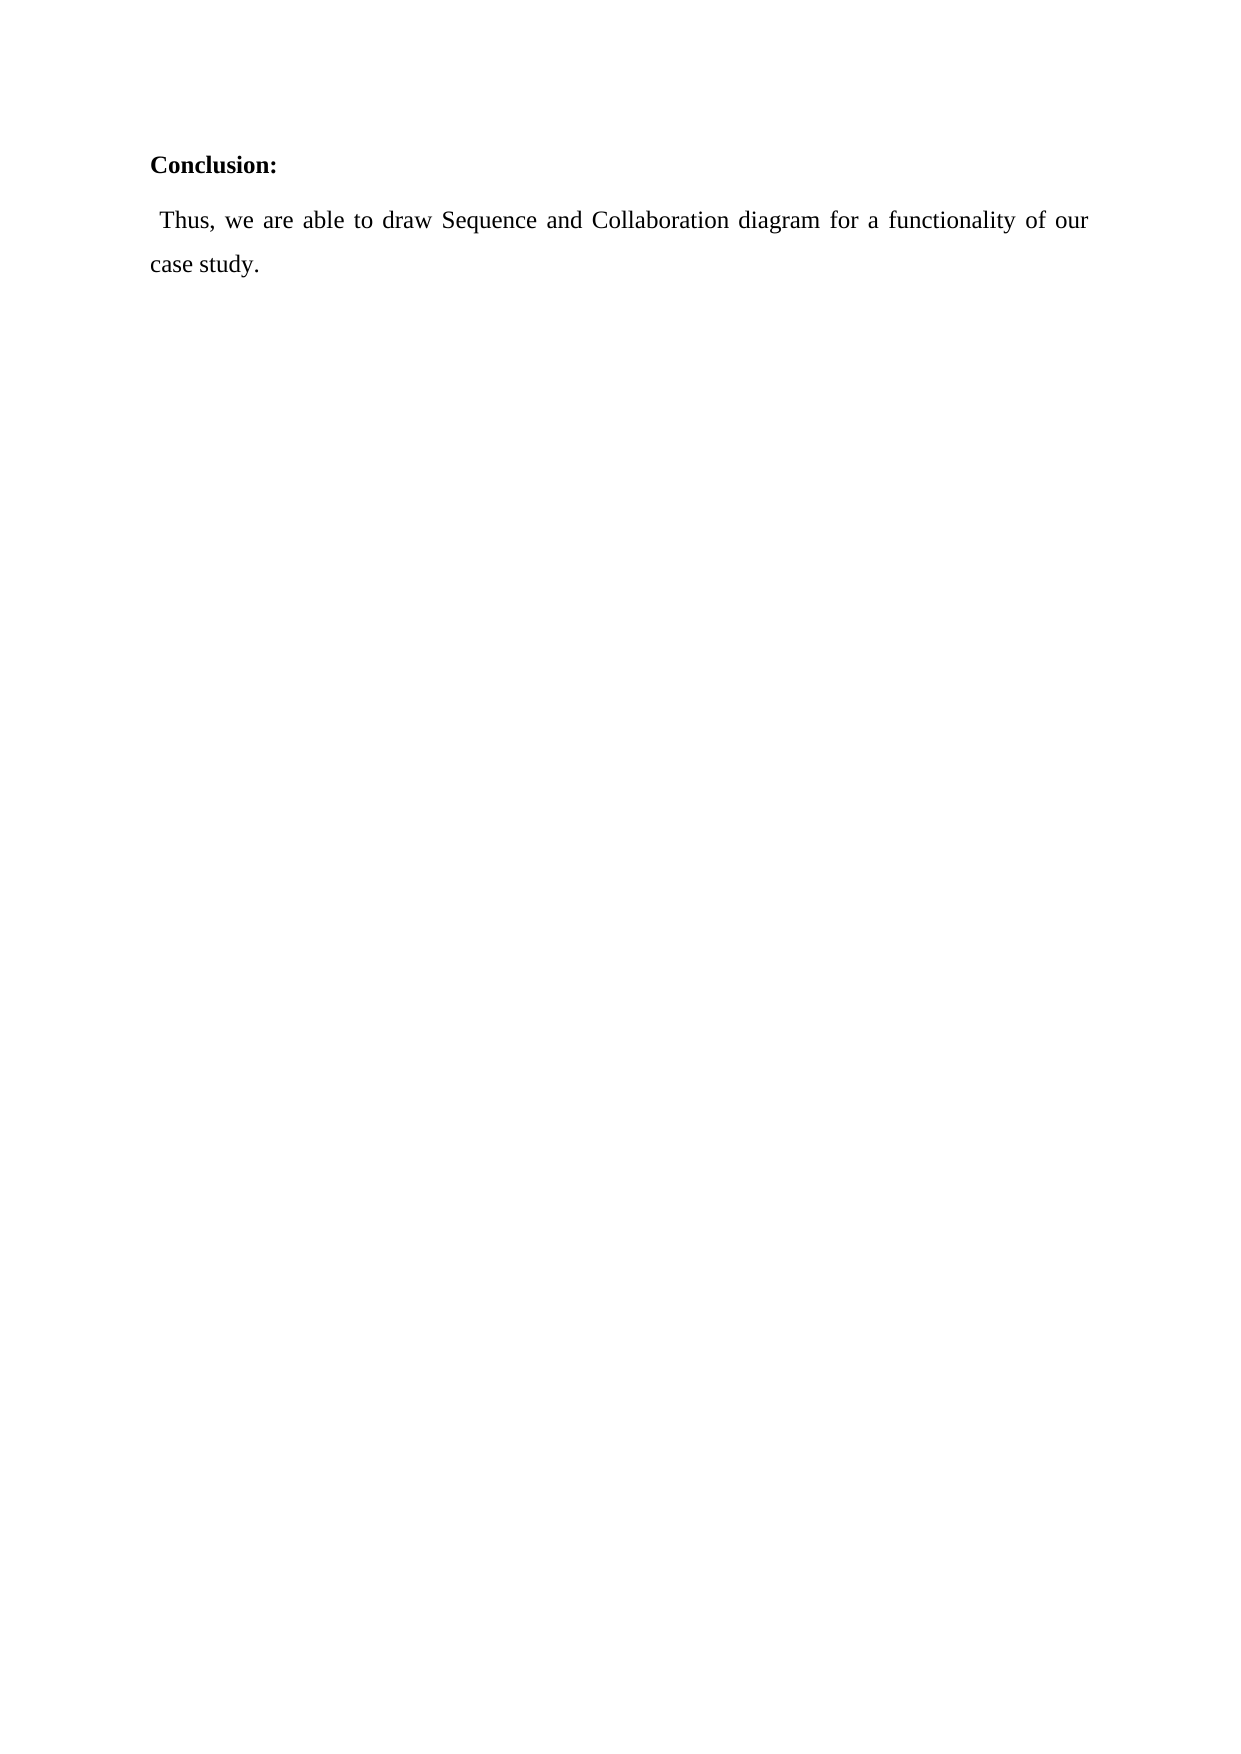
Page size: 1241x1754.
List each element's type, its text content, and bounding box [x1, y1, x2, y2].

text Conclusion: [150, 150, 1090, 179]
text Thus, we are able to draw Sequence and Collaboration diagram for a functionality of our case study. [150, 206, 1090, 277]
